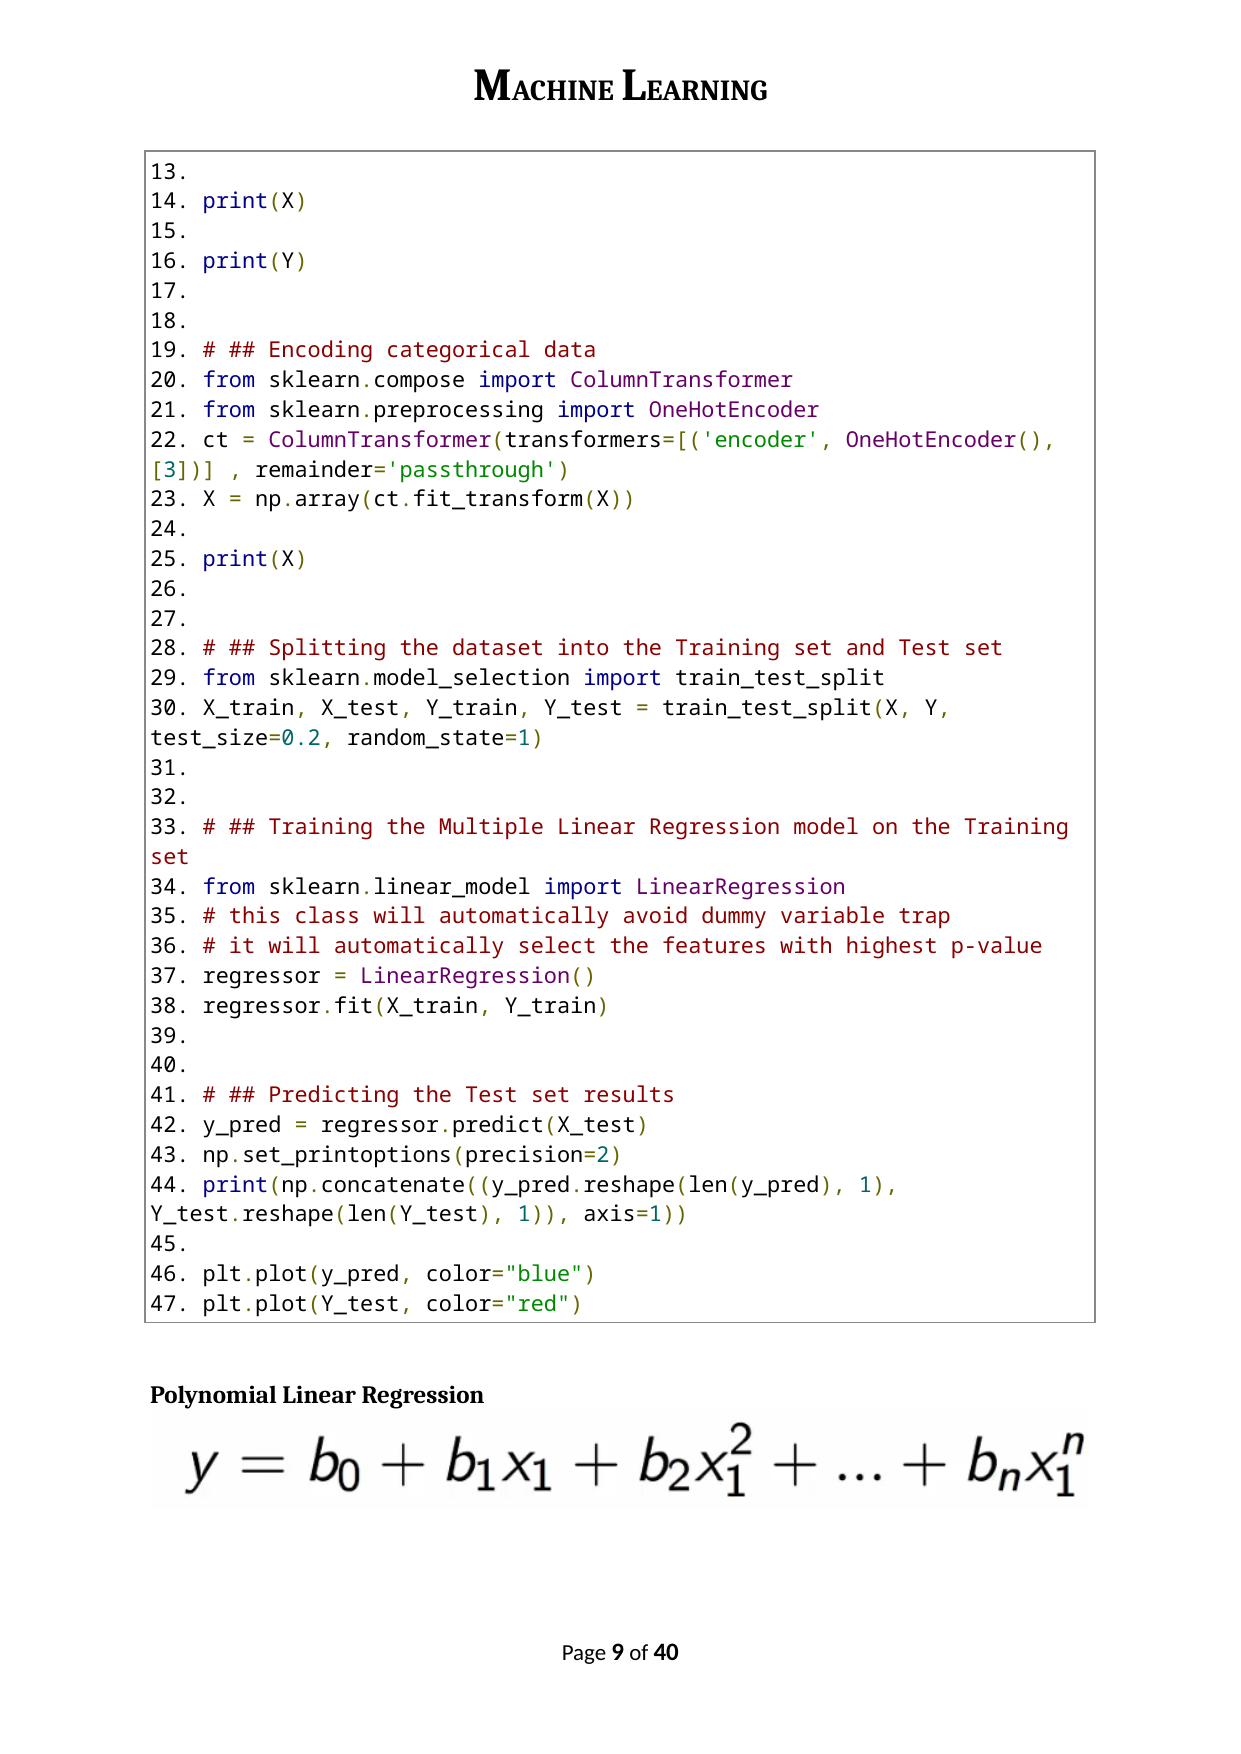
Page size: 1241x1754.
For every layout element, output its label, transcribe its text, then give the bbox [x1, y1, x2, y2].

text 32. [150, 781, 1090, 811]
text 45. [150, 1228, 1090, 1258]
text 27. [150, 603, 1090, 632]
text 31. [150, 752, 1090, 781]
text 35. # this class will automatically avoid dummy variable trap [150, 901, 1090, 930]
text 37. regressor = LinearRegression() [150, 960, 1090, 990]
text 17. [150, 275, 1090, 305]
text 15. [150, 215, 1090, 245]
text 16. print(Y) [150, 245, 1090, 275]
text 33. # ## Training the Multiple Linear Regression model on the Training set [150, 811, 1090, 871]
text 26. [150, 573, 1090, 603]
text Polynomial Linear Regression [150, 1381, 1090, 1409]
text 47. plt.plot(Y_test, color="red") [146, 1282, 1094, 1322]
text 25. print(X) [150, 543, 1090, 573]
text 40. [150, 1049, 1090, 1079]
text 39. [150, 1020, 1090, 1049]
text 44. print(np.concatenate((y_pred.reshape(len(y_pred), 1), Y_test.reshape(len(Y_test), 1)), axis=1)) [150, 1169, 1090, 1228]
text 18. [150, 305, 1090, 334]
text 22. ct = ColumnTransformer(transformers=[('encoder', OneHotEncoder(), [3])] , remainder='passthrough') [150, 424, 1090, 483]
text 38. regressor.fit(X_train, Y_train) [150, 990, 1090, 1020]
text 46. plt.plot(y_pred, color="blue") [150, 1258, 1090, 1282]
text 19. # ## Encoding categorical data [150, 334, 1090, 364]
text 24. [150, 513, 1090, 543]
text 43. np.set_printoptions(precision=2) [150, 1139, 1090, 1169]
text 21. from sklearn.preprocessing import OneHotEncoder [150, 394, 1090, 424]
text 20. from sklearn.compose import ColumnTransformer [150, 364, 1090, 394]
text 34. from sklearn.linear_model import LinearRegression [150, 871, 1090, 901]
text 41. # ## Predicting the Test set results [150, 1079, 1090, 1109]
text 14. print(X) [150, 186, 1090, 215]
text 42. y_pred = regressor.predict(X_test) [150, 1109, 1090, 1139]
text 36. # it will automatically select the features with highest p-value [150, 930, 1090, 960]
text 29. from sklearn.model_selection import train_test_split [150, 662, 1090, 692]
text 28. # ## Splitting the dataset into the Training set and Test set [150, 632, 1090, 662]
picture [150, 1409, 1091, 1509]
text 30. X_train, X_test, Y_train, Y_test = train_test_split(X, Y, test_size=0.2, random_state=1) [150, 692, 1090, 752]
text 13. [146, 152, 1094, 186]
text 23. X = np.array(ct.fit_transform(X)) [150, 483, 1090, 513]
